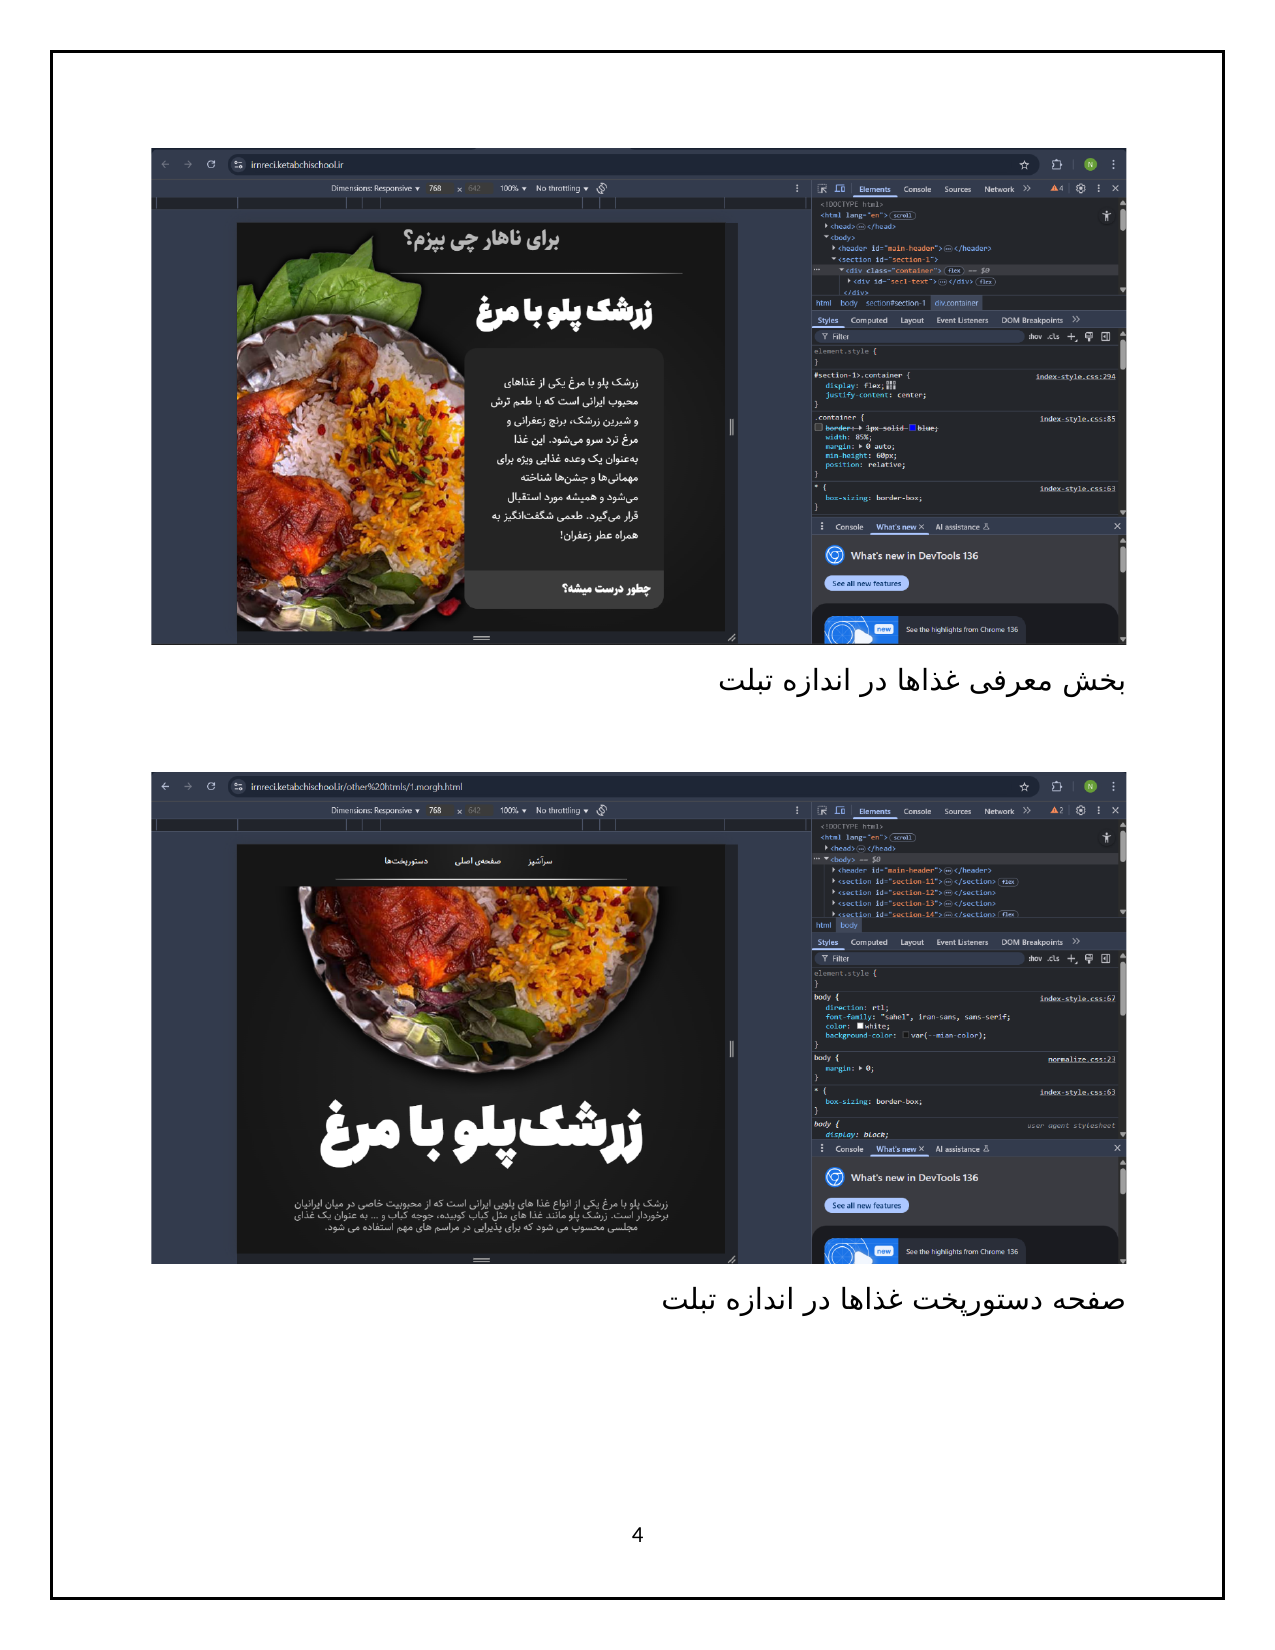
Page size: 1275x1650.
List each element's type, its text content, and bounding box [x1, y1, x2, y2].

picture [151, 148, 1127, 645]
text بخش معرفی غذاها در اندازه تبلت [148, 664, 1126, 698]
picture [151, 772, 1127, 1264]
text صفحه دستورپخت غذاها در اندازه تبلت [148, 1282, 1126, 1316]
